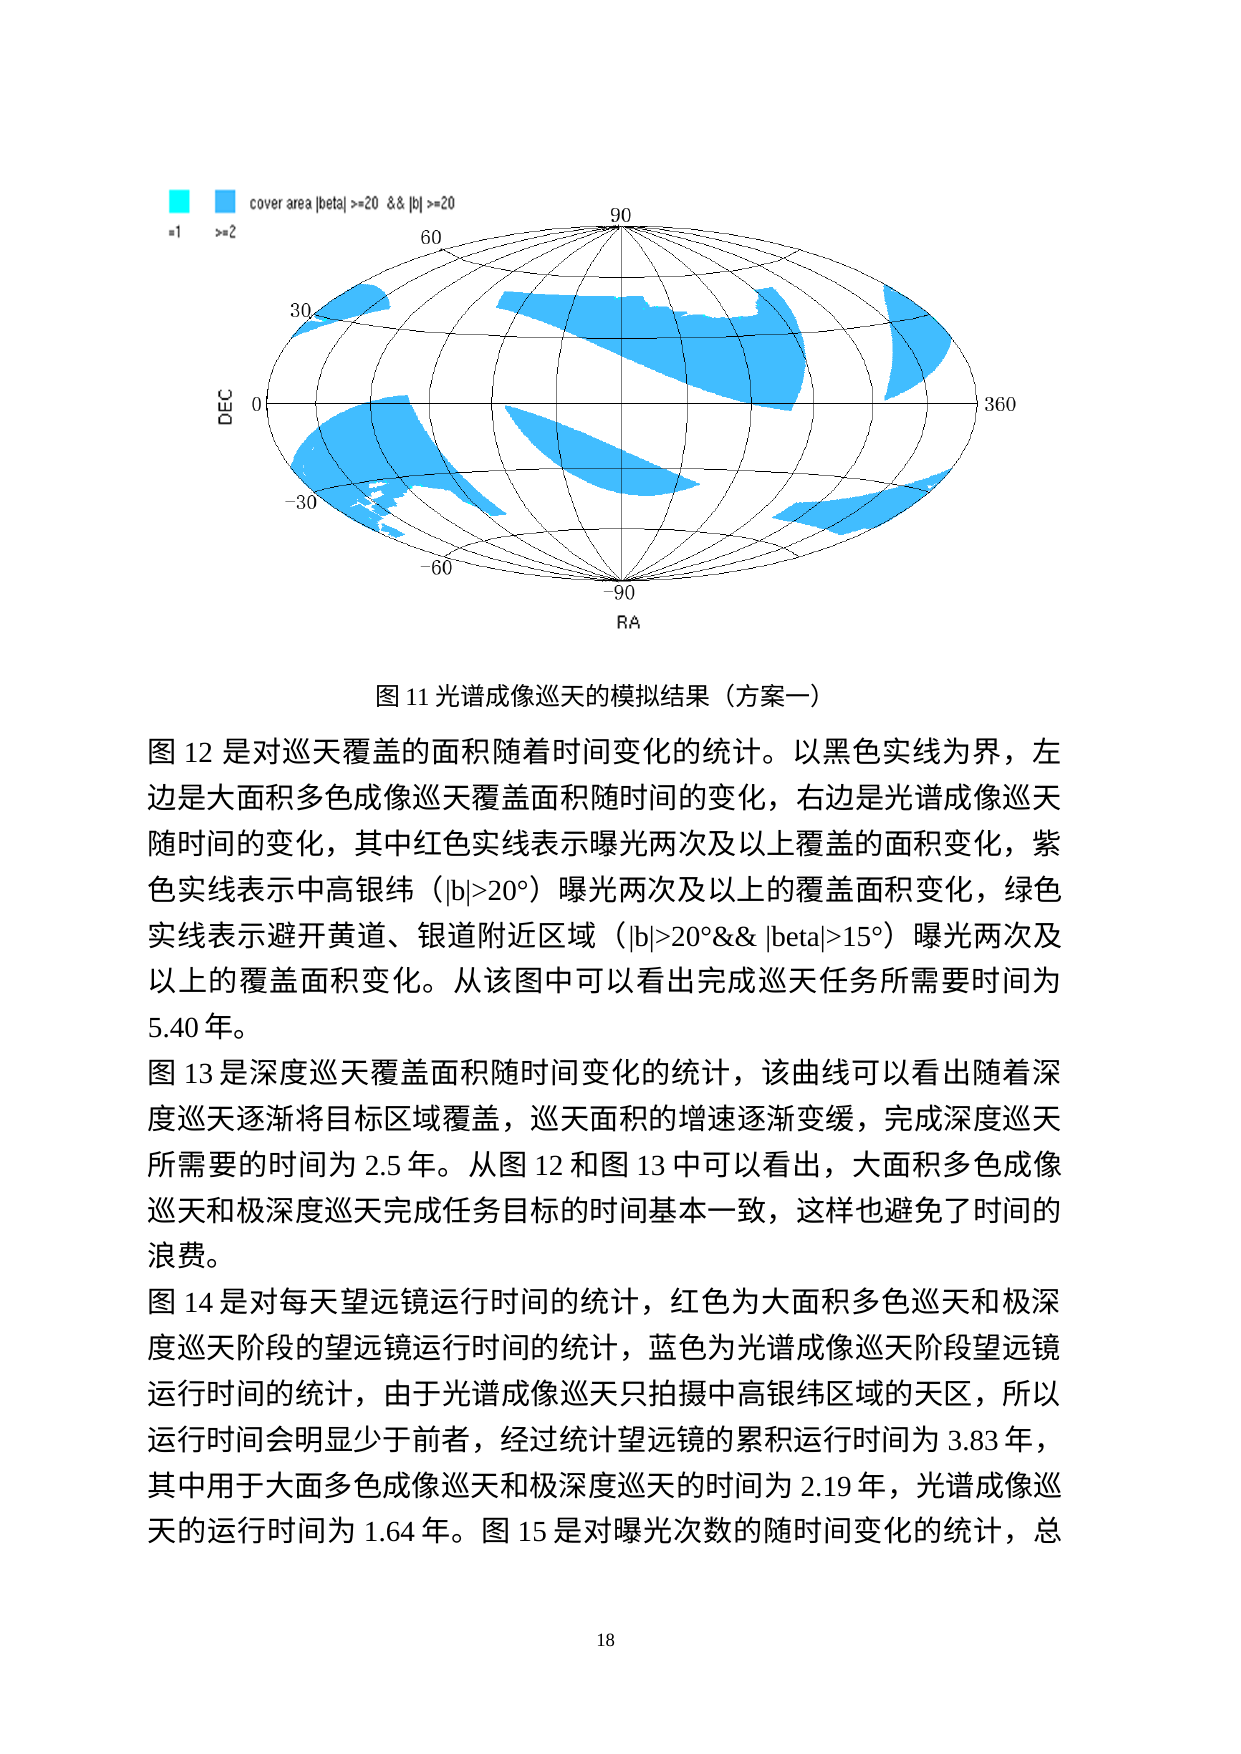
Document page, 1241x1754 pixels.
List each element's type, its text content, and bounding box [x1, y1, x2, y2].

text 图13是深度巡天覆盖面积随时间变化的统计，该曲线可以看出随着深度巡天逐渐将目标区域覆盖，巡天面积的增速逐渐变缓，完成深度巡天所需要的时间为2.5年。从图12和图13中可以看出，大面积多色成像巡天和极深度巡天完成任务目标的时间基本一致，这样也避免了时间的浪费。 [148, 1046, 1063, 1275]
text 图11 光谱成像巡天的模拟结果（方案一） [148, 677, 1063, 713]
text 图12 是对巡天覆盖的面积随着时间变化的统计。以黑色实线为界，左边是大面积多色成像巡天覆盖面积随时间的变化，右边是光谱成像巡天随时间的变化，其中红色实线表示曝光两次及以上覆盖的面积变化，紫色实线表示中高银纬（|b|>20°）曝光两次及以上的覆盖面积变化，绿色实线表示避开黄道、银道附近区域（|b|>20°&& |beta|>15°）曝光两次及以上的覆盖面积变化。从该图中可以看出完成巡天任务所需要时间为5.40年。 [148, 725, 1063, 1046]
picture [147, 163, 1063, 660]
